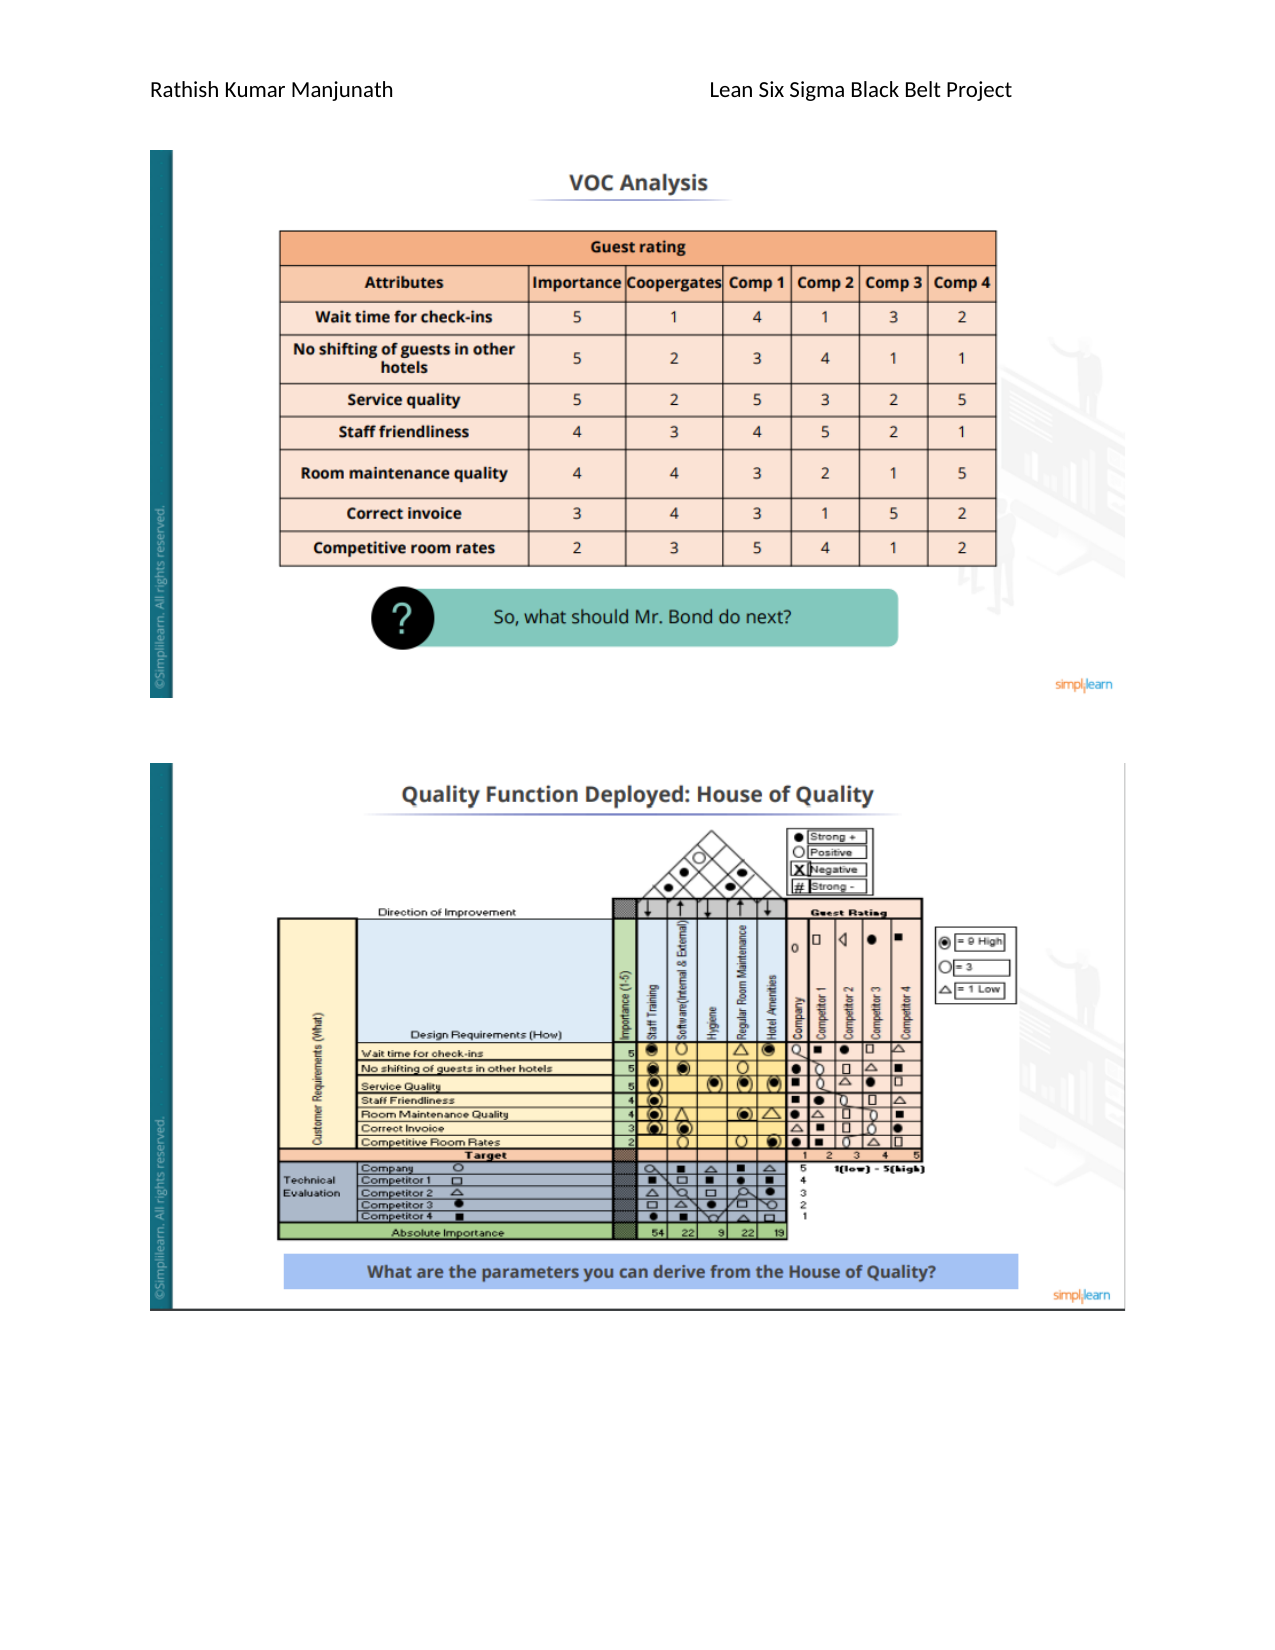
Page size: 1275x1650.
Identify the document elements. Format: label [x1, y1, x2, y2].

picture [150, 150, 1125, 698]
picture [150, 763, 1125, 1311]
